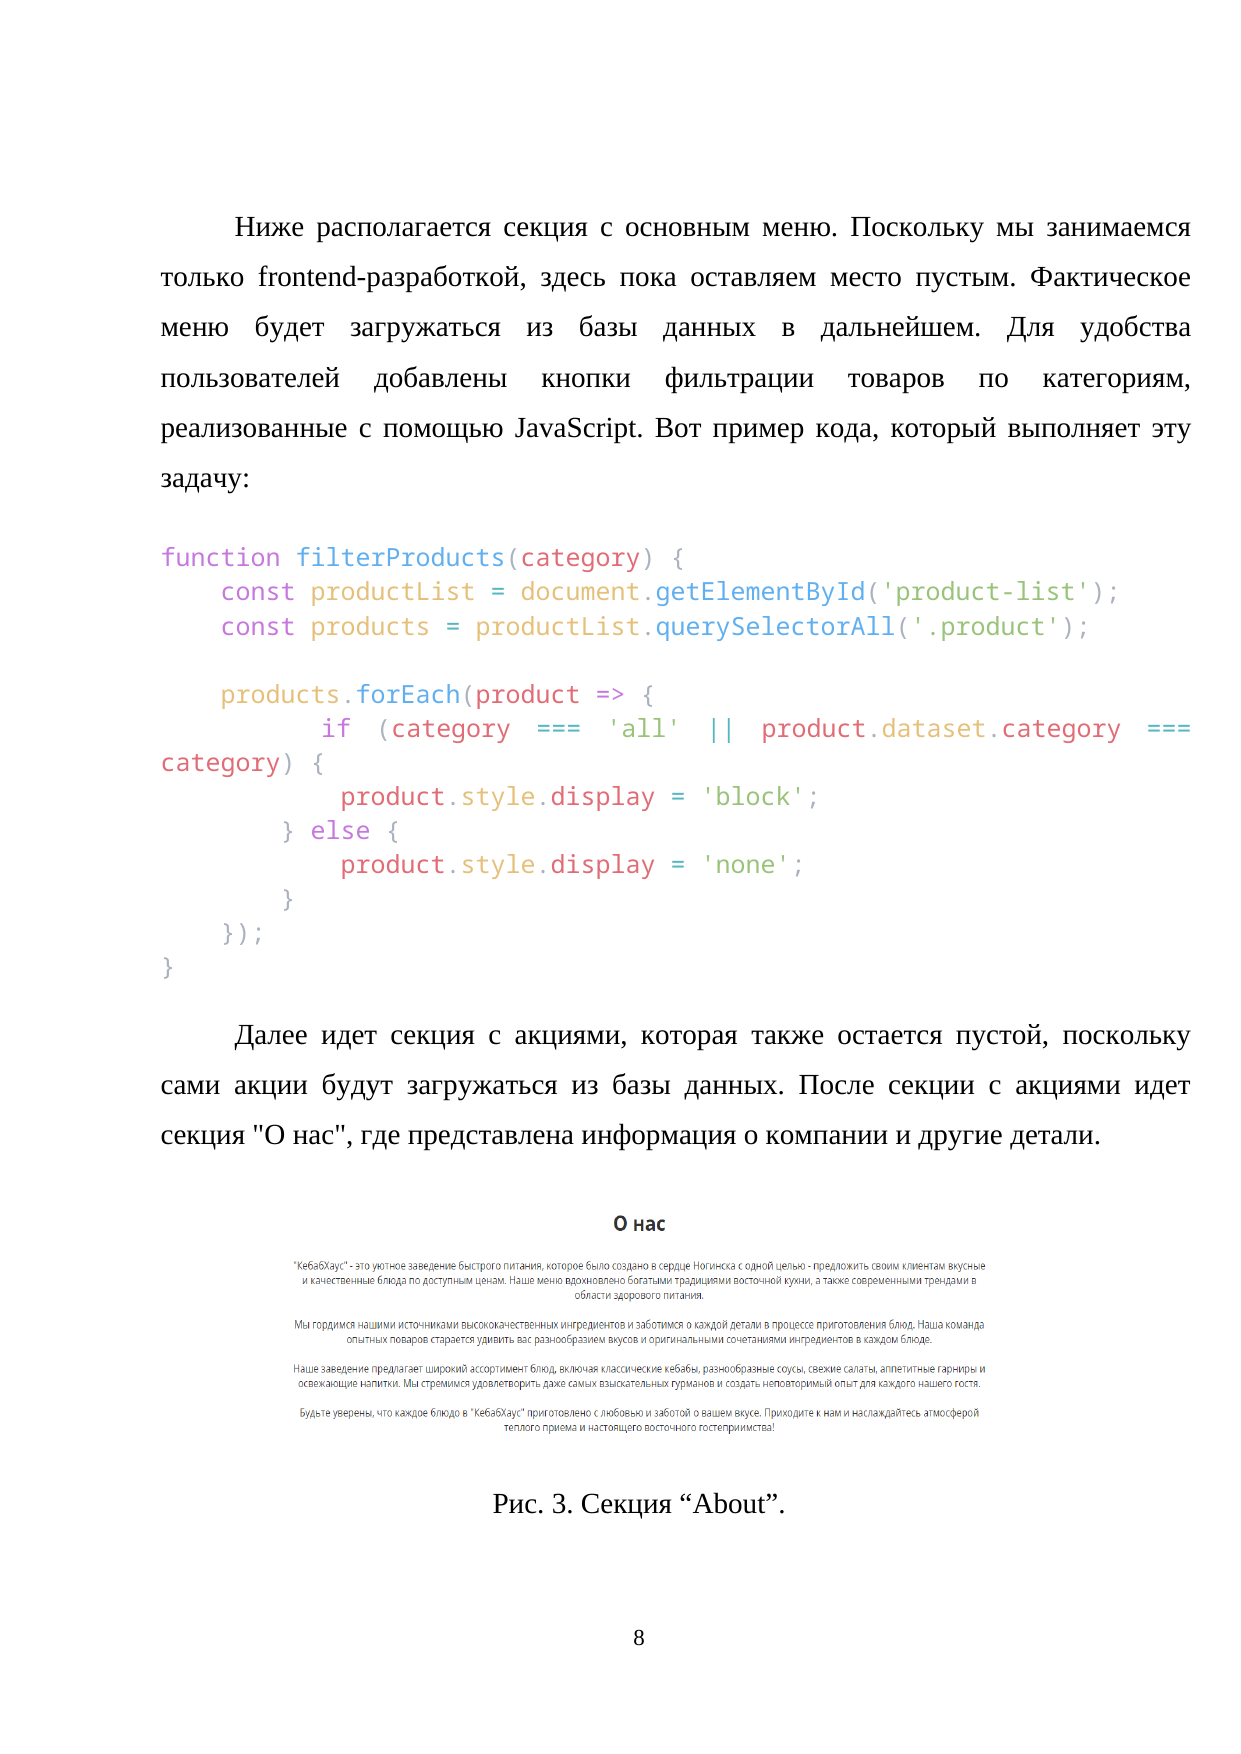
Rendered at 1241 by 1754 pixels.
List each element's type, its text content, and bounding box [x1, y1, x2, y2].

text const productList = document.getElementById('product-list'); [160, 574, 1192, 608]
text } [160, 949, 1192, 983]
text Ниже располагается секция с основным меню. Поскольку мы занимаемся только frontend-разработкой, здесь пока оставляем место пустым. Фактическое меню будет загружаться из базы данных в дальнейшем. Для удобства пользователей добавлены кнопки фильтрации товаров по категориям, реализованные с помощью JavaScript. Вот пример кода, который выполняет эту задачу: [160, 209, 1192, 494]
text function filterProducts(category) { [160, 540, 1192, 574]
text Далее идет секция с акциями, которая также остается пустой, поскольку сами акции будут загружаться из базы данных. После секции с акциями идет секция "О нас", где представлена информация о компании и другие детали. [160, 1017, 1192, 1151]
text const products = productList.querySelectorAll('.product'); [160, 608, 1192, 642]
text } [160, 881, 1192, 915]
text product.style.display = 'block'; [160, 778, 1192, 812]
text products.forEach(product => { [160, 676, 1192, 710]
picture [85, 1167, 1193, 1487]
text } else { [160, 812, 1192, 847]
text Рис. 3. Секция “About”. [85, 1487, 1192, 1520]
text product.style.display = 'none'; [160, 847, 1192, 881]
text }); [160, 915, 1192, 949]
text if (category === 'all' || product.dataset.category === category) { [160, 710, 1192, 778]
